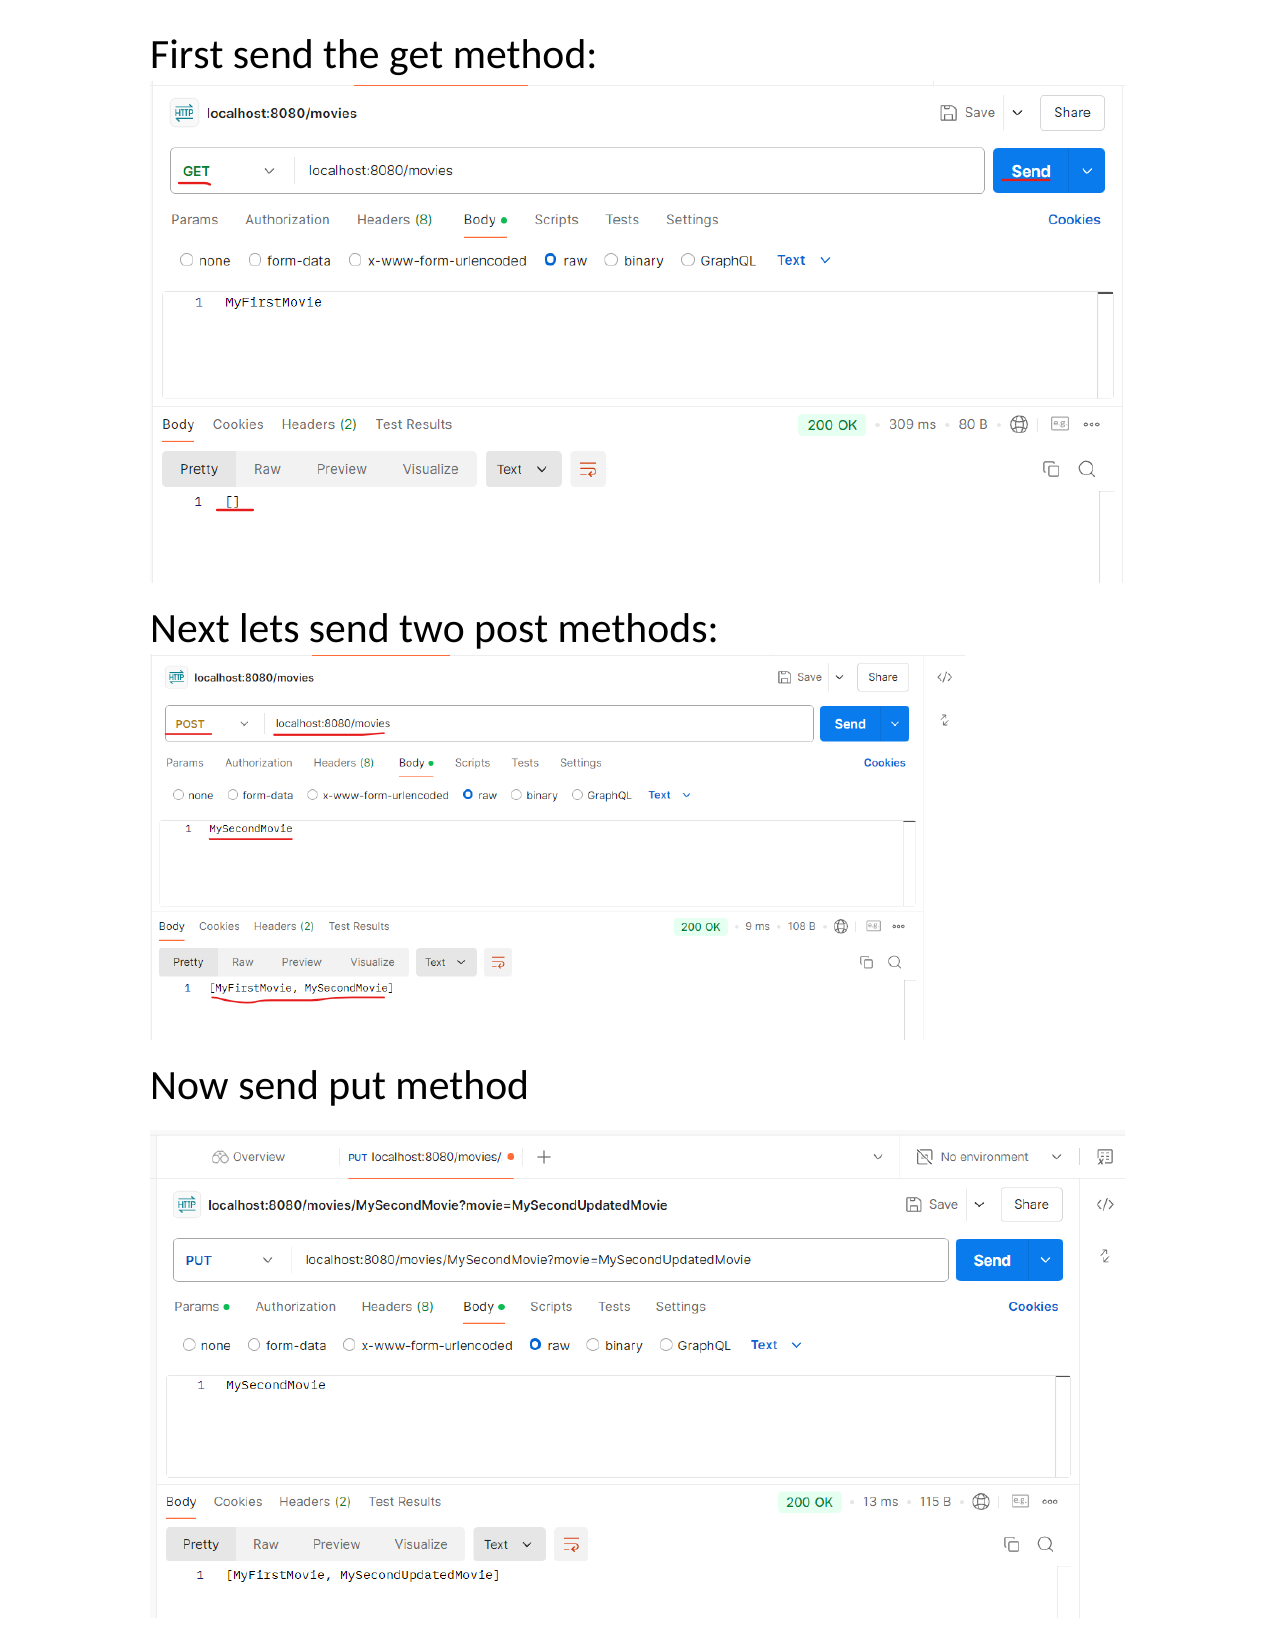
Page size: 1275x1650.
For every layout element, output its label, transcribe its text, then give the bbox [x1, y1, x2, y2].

picture [150, 81, 1125, 583]
text First send the get method: [150, 28, 1125, 81]
picture [150, 654, 965, 1040]
picture [150, 1130, 1125, 1618]
text Now send put method [150, 1059, 1125, 1110]
